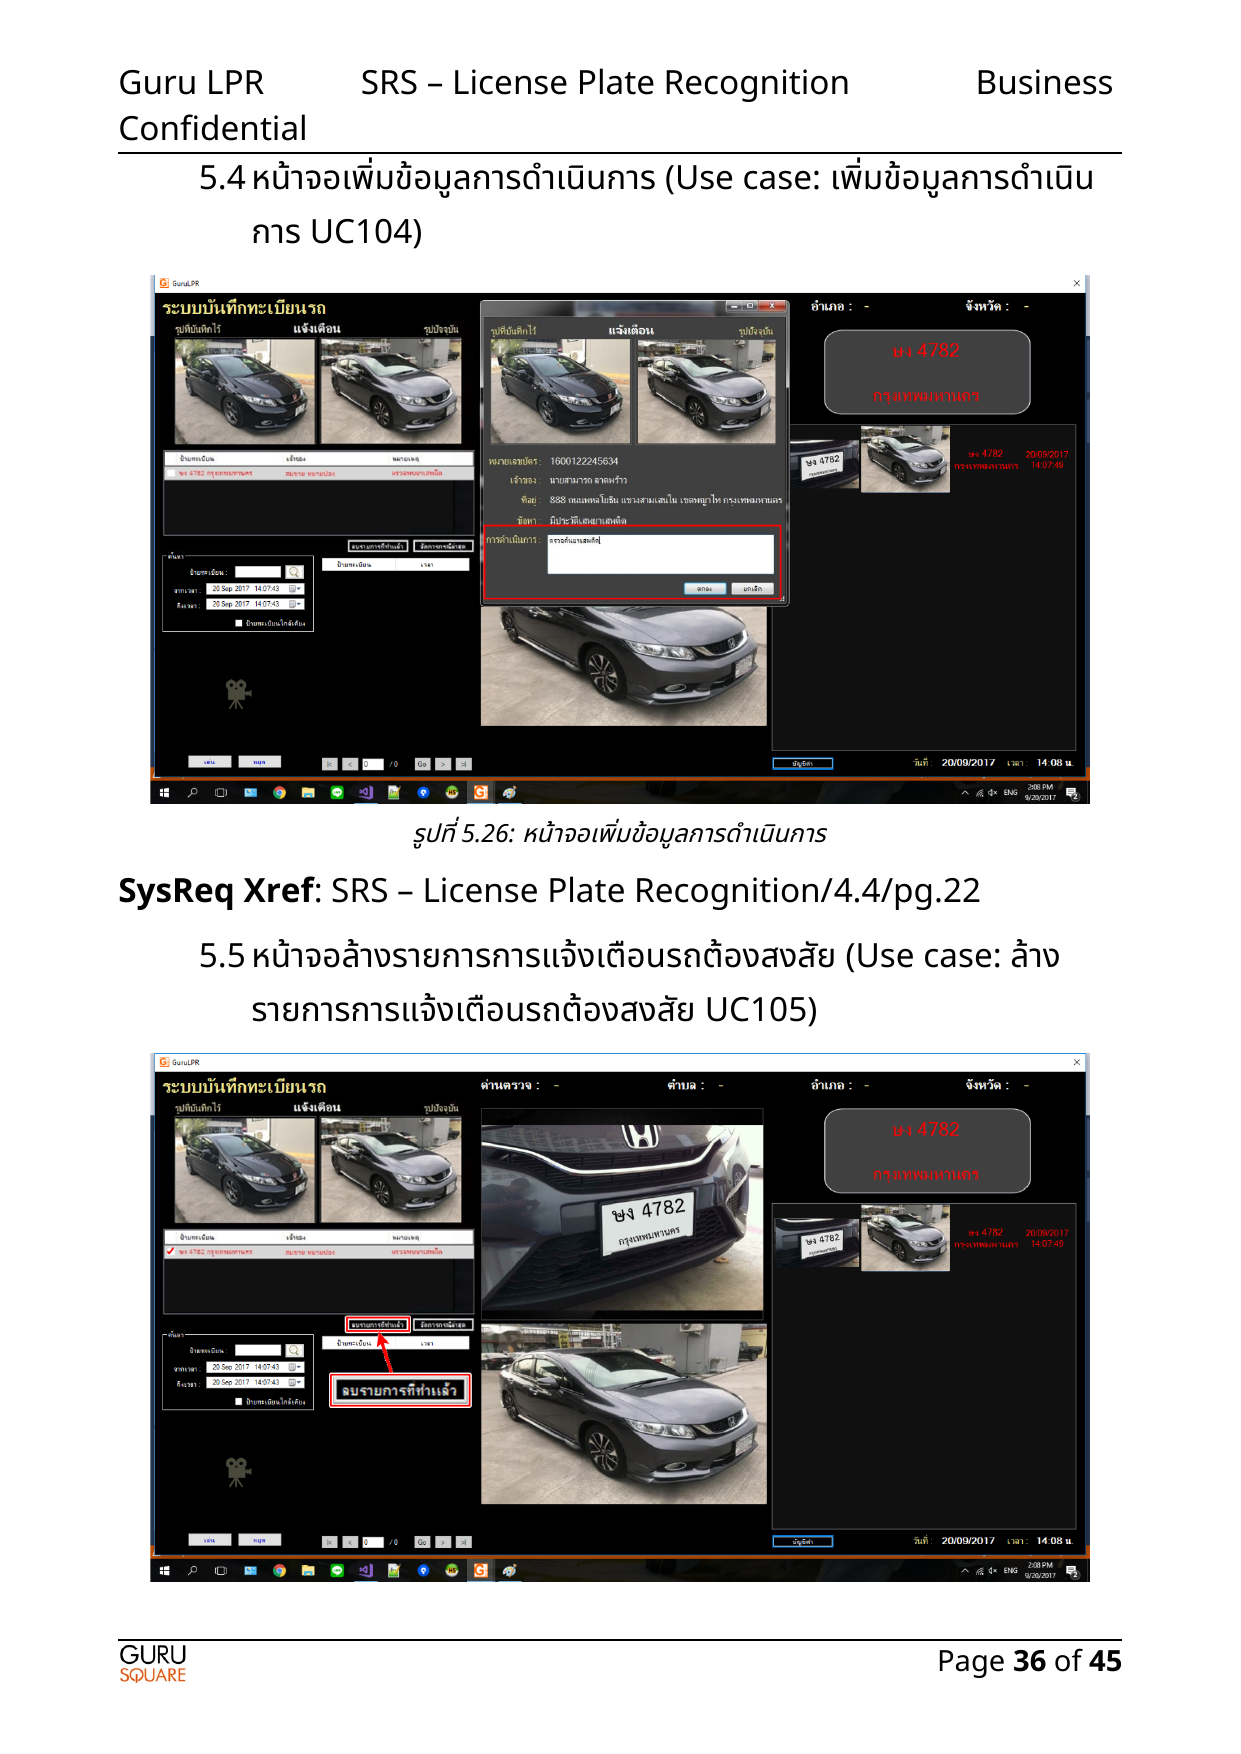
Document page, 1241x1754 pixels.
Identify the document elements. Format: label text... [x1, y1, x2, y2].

subtitle หน้าจอล้างรายการการแจ้งเตือนรถต้องสงสัย (Use case: ล้างรายการการแจ้งเตือนรถต้องสงสัย UC105) [199, 932, 1122, 1037]
picture [150, 1053, 1090, 1582]
picture [150, 275, 1090, 804]
text รูปที่ 5.: หน้าจอเพิ่มข้อมูลการดำเนินการ [118, 816, 1122, 854]
text SysReq Xref: SRS – License Plate Recognition/4.4/pg.17 [118, 866, 1122, 912]
subtitle หน้าจอเพิ่มข้อมูลการดำเนินการ (Use case: เพิ่มข้อมูลการดำเนินการ UC104) [199, 154, 1122, 258]
picture [118, 1642, 188, 1684]
